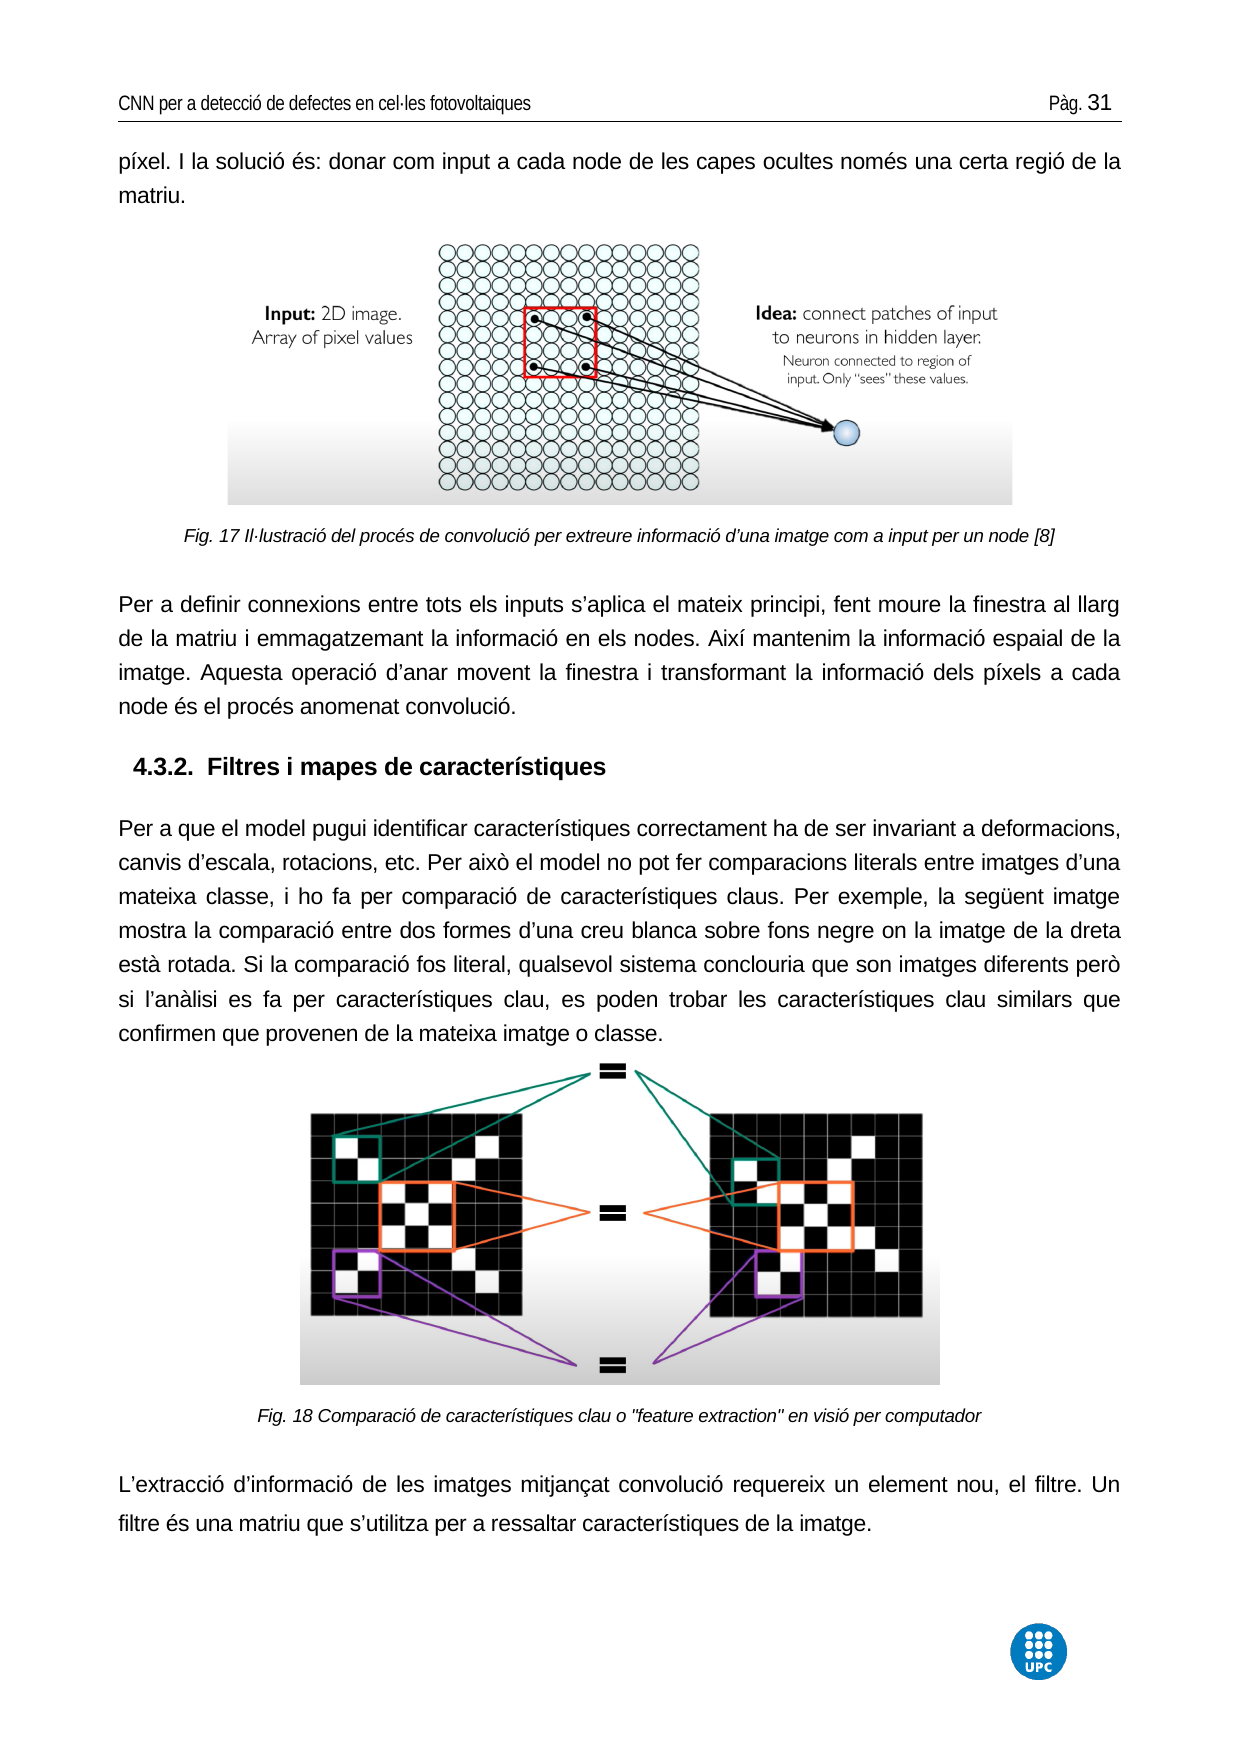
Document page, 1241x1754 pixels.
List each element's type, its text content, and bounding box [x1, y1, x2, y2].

picture [300, 1053, 940, 1385]
picture [1003, 1616, 1074, 1687]
text Per a que el model pugui identificar característiques correctament ha de ser invariant a deformacions, canvis d’escala, rotacions, etc. Per això el model no pot fer comparacions literals entre imatges d’una mateixa classe, i ho fa per comparació de característiques claus. Per exemple, la següent imatge mostra la comparació entre dos formes d’una creu blanca sobre fons negre on la imatge de la dreta està rotada. Si la comparació fos literal, qualsevol sistema conclouria que son imatges diferents però si l’anàlisi es fa per característiques clau, es poden trobar les característiques clau similars que confirmen que provenen de la mateixa imatge o classe. [118, 815, 1122, 1046]
text Per a definir connexions entre tots els inputs s’aplica el mateix principi, fent moure la finestra al llarg de la matriu i emmagatzemant la informació en els nodes. Així mantenim la informació espaial de la imatge. Aquesta operació d’anar movent la finestra i transformant la informació dels píxels a cada node és el procés anomenat convolució. [118, 591, 1122, 719]
subtitle Filtres i mapes de característiques [133, 752, 1122, 781]
text L’extracció d’informació de les imatges mitjançat convolució requereix un element nou, el filtre. Un filtre és una matriu que s’utilitza per a ressaltar característiques de la imatge. [118, 1471, 1122, 1536]
text Fig. 17 Il·lustració del procés de convolució per extreure informació d’una imatge com a input per un node [8] [118, 525, 1122, 547]
picture [227, 241, 1013, 505]
text Fig. 18 Comparació de característiques clau o "feature extraction" en visió per computador [118, 1405, 1122, 1427]
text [118, 148, 1122, 208]
